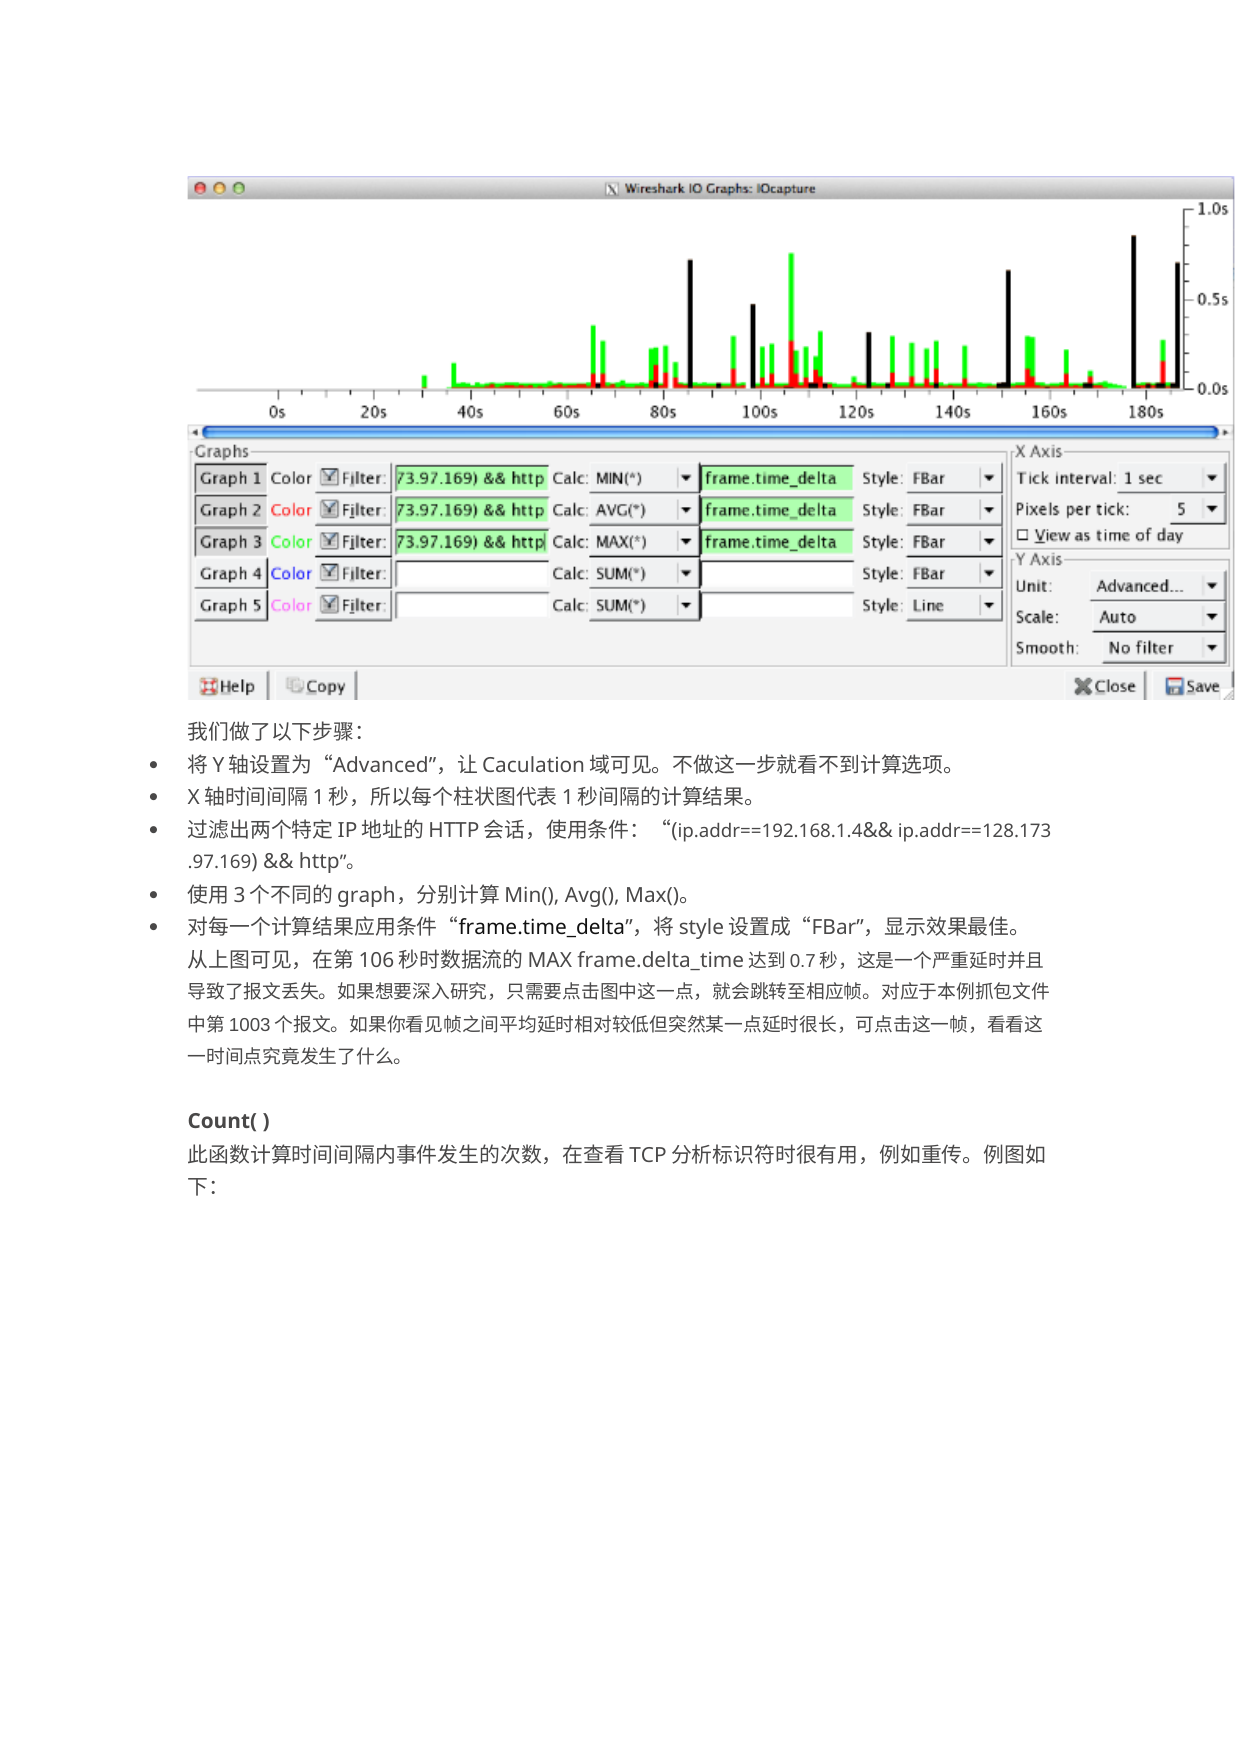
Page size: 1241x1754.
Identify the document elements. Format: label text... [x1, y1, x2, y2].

text Count( ) [187, 1104, 1053, 1137]
text 从上图可见，在第106秒时数据流的MAX frame.delta_time达到0.7秒，这是一个严重延时并且导致了报文丢失。如果想要深入研究，只需要点击图中这一点，就会跳转至相应帧。对应于本例抓包文件中第1003个报文。如果你看见帧之间平均延时相对较低但突然某一点延时很长，可点击这一帧，看看这一时间点究竟发生了什么。 [187, 942, 1053, 1072]
picture [187, 176, 1235, 700]
text 我们做了以下步骤： [187, 714, 1053, 747]
list 过滤出两个特定IP地址的HTTP会话，使用条件：“(ip.addr==192.168.1.4&& ip.addr==128.173.97.169) && http”。 [150, 812, 1053, 877]
list 使用3个不同的graph，分别计算Min(), Avg(), Max()。 [150, 877, 1053, 909]
list 对每一个计算结果应用条件“frame.time_delta”，将style设置成“FBar”，显示效果最佳。 [150, 909, 1053, 942]
list 将Y轴设置为“Advanced”，让Caculation域可见。不做这一步就看不到计算选项。 [150, 747, 1053, 779]
text 此函数计算时间间隔内事件发生的次数，在查看TCP分析标识符时很有用，例如重传。例图如下： [187, 1137, 1053, 1202]
list X轴时间间隔1秒，所以每个柱状图代表1秒间隔的计算结果。 [150, 779, 1053, 812]
